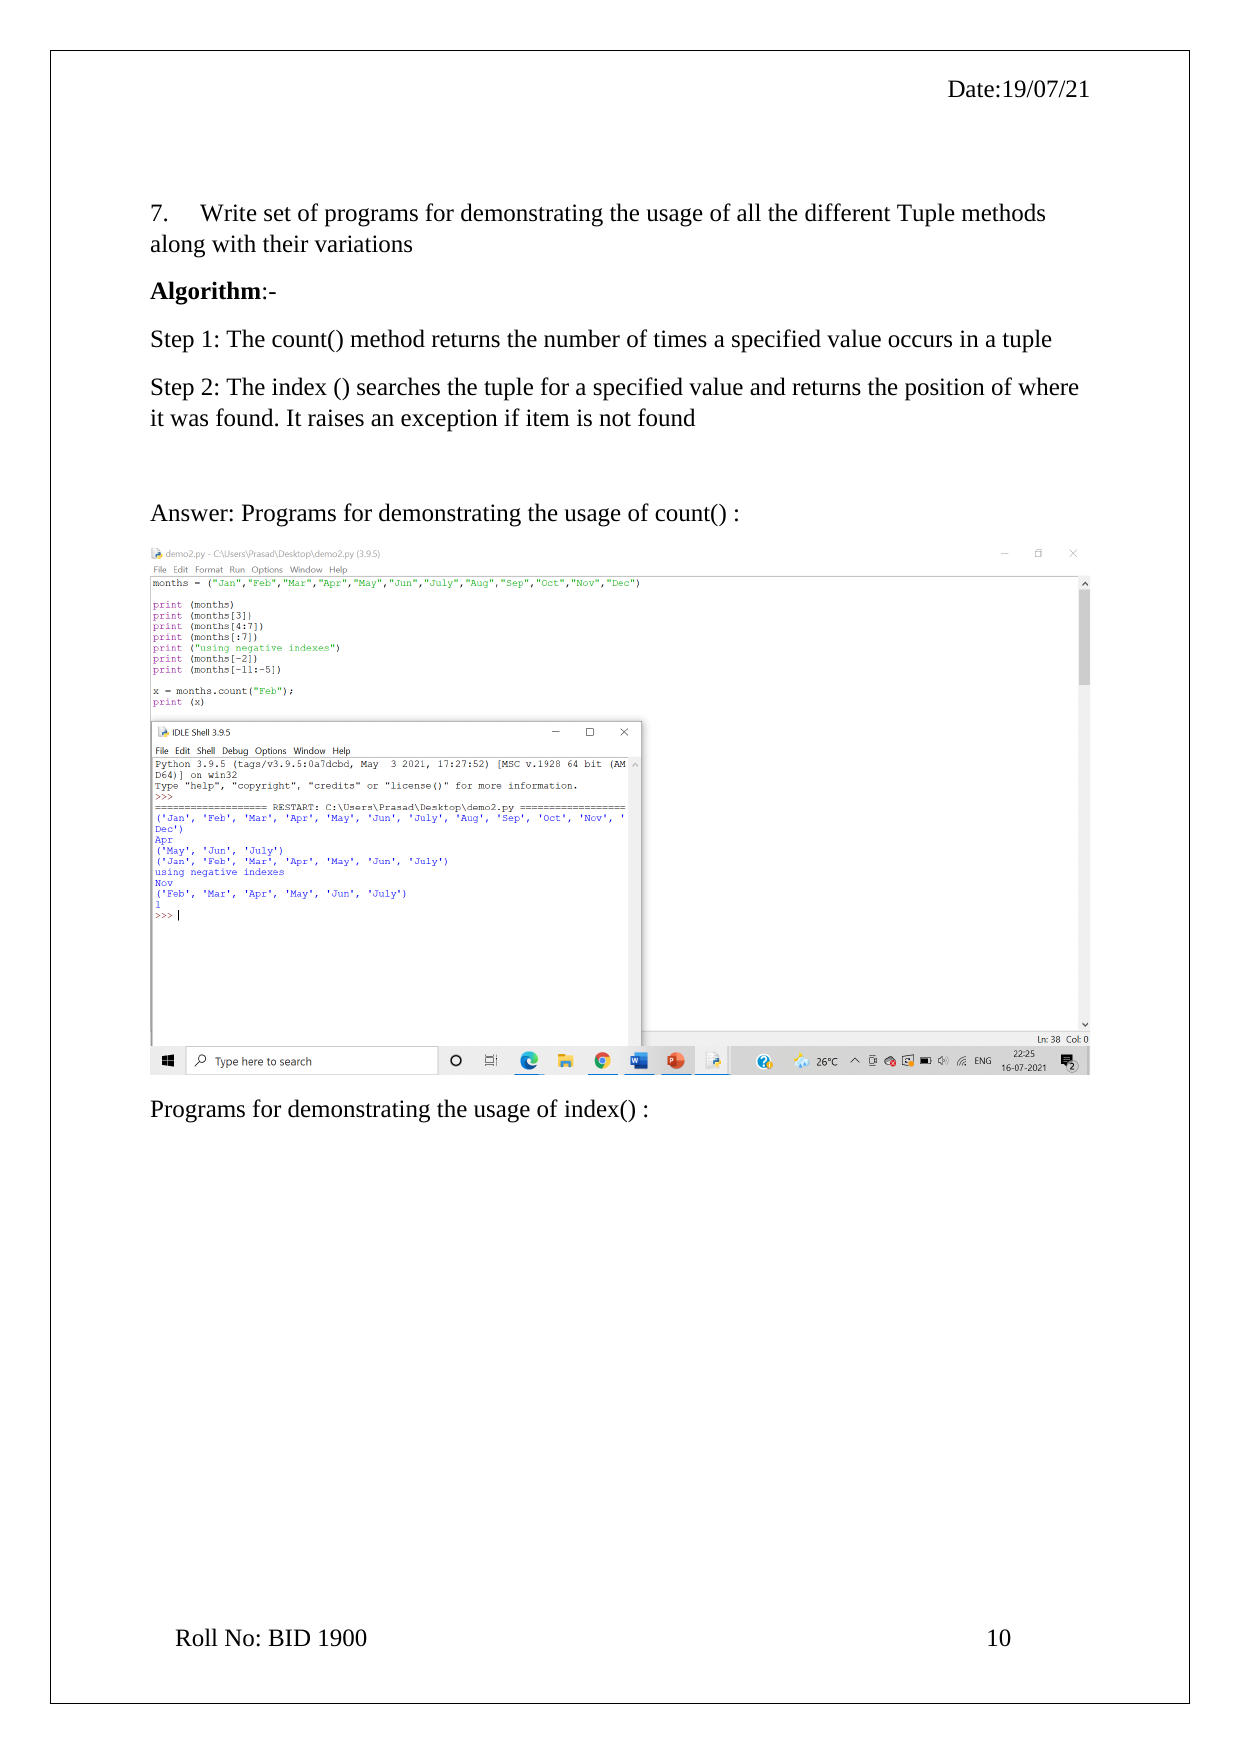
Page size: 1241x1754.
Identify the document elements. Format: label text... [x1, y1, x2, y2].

text Step 2: The index () searches the tuple for a specified value and returns the position of where it was found. It raises an exception if item is not found [150, 372, 1090, 432]
text 7. Write set of programs for demonstrating the usage of all the different Tuple methods along with their variations [150, 198, 1090, 257]
text Algorithm:- [150, 276, 1090, 305]
text Answer: Programs for demonstrating the usage of count() : [150, 498, 1090, 527]
text Step 1: The count() method returns the number of times a specified value occurs in a tuple [150, 324, 1090, 353]
text Programs for demonstrating the usage of index() : [150, 1094, 1090, 1122]
picture [150, 546, 1091, 1075]
